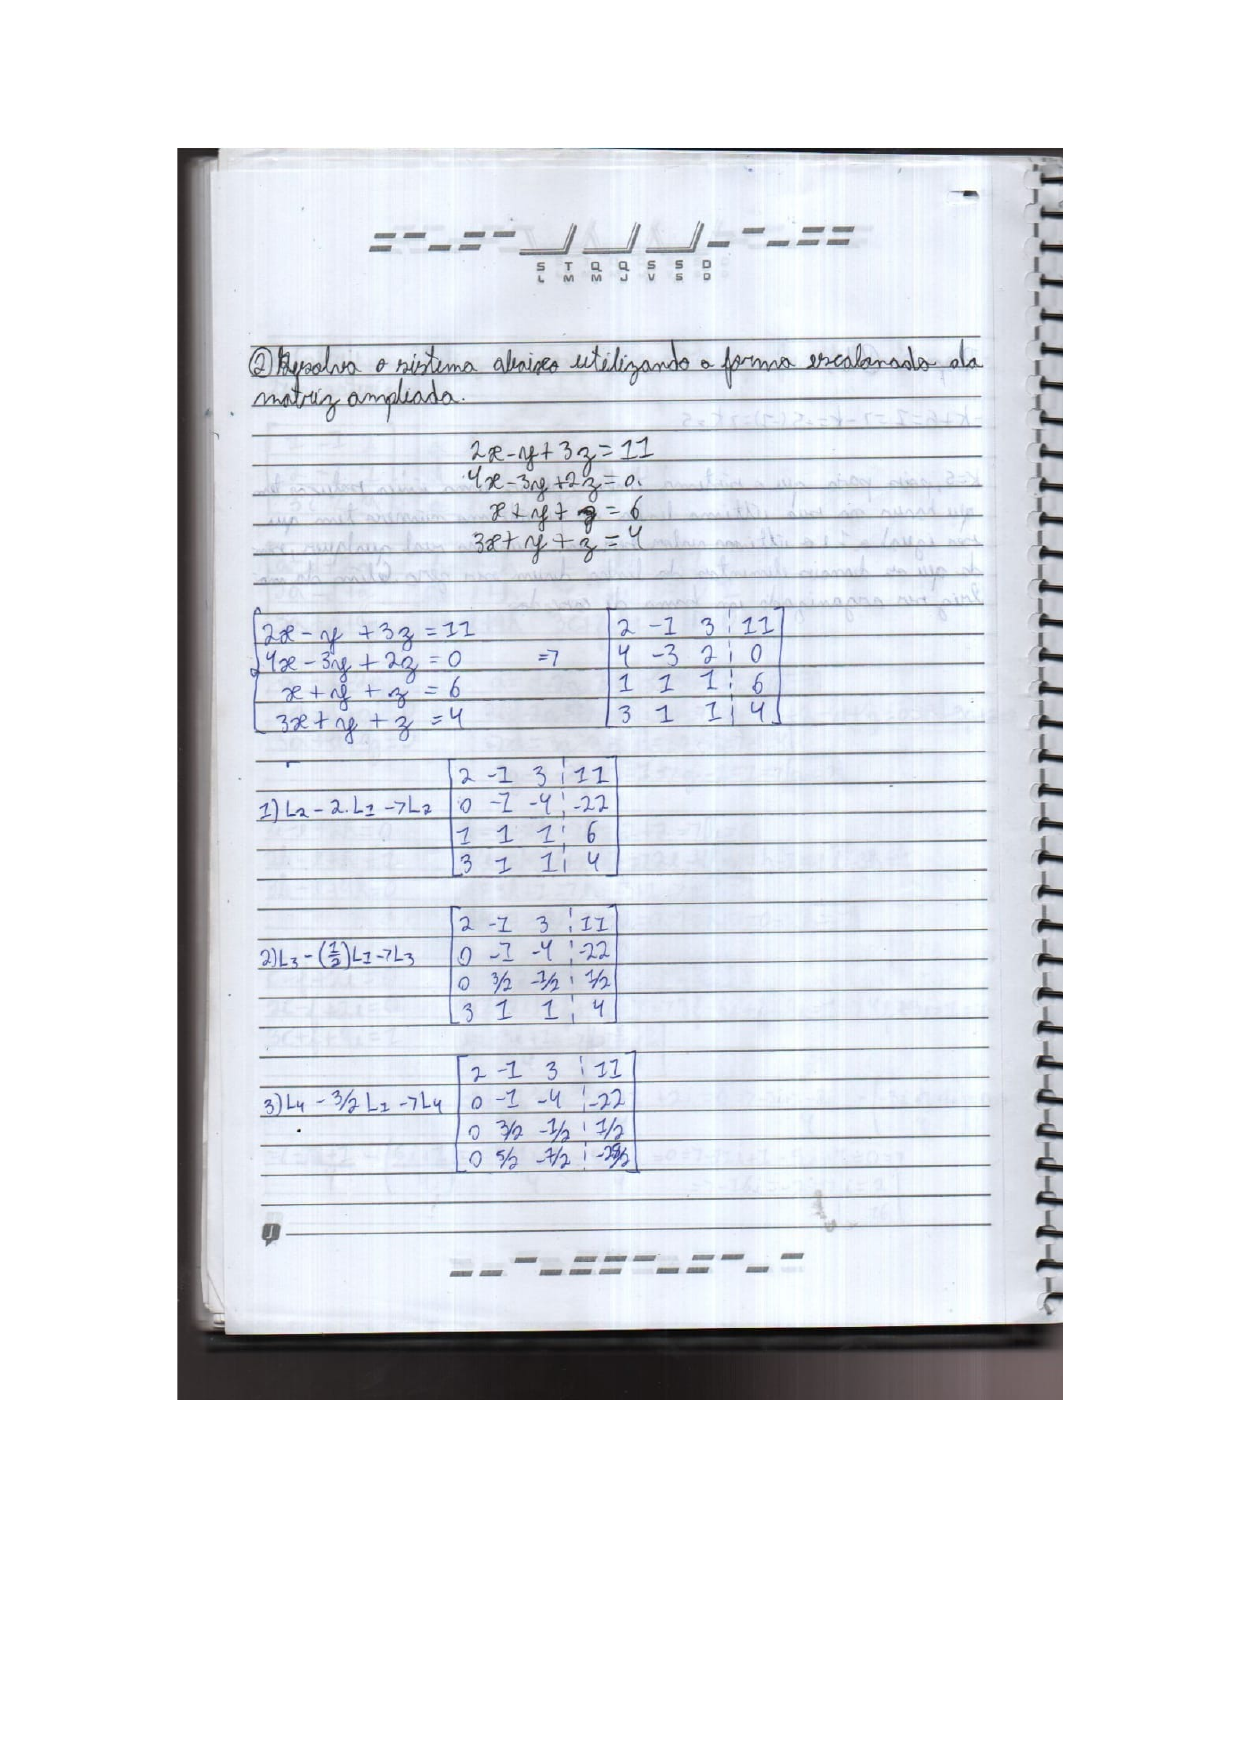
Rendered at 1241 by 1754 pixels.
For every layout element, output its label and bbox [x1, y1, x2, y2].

picture [177, 147, 1063, 1400]
